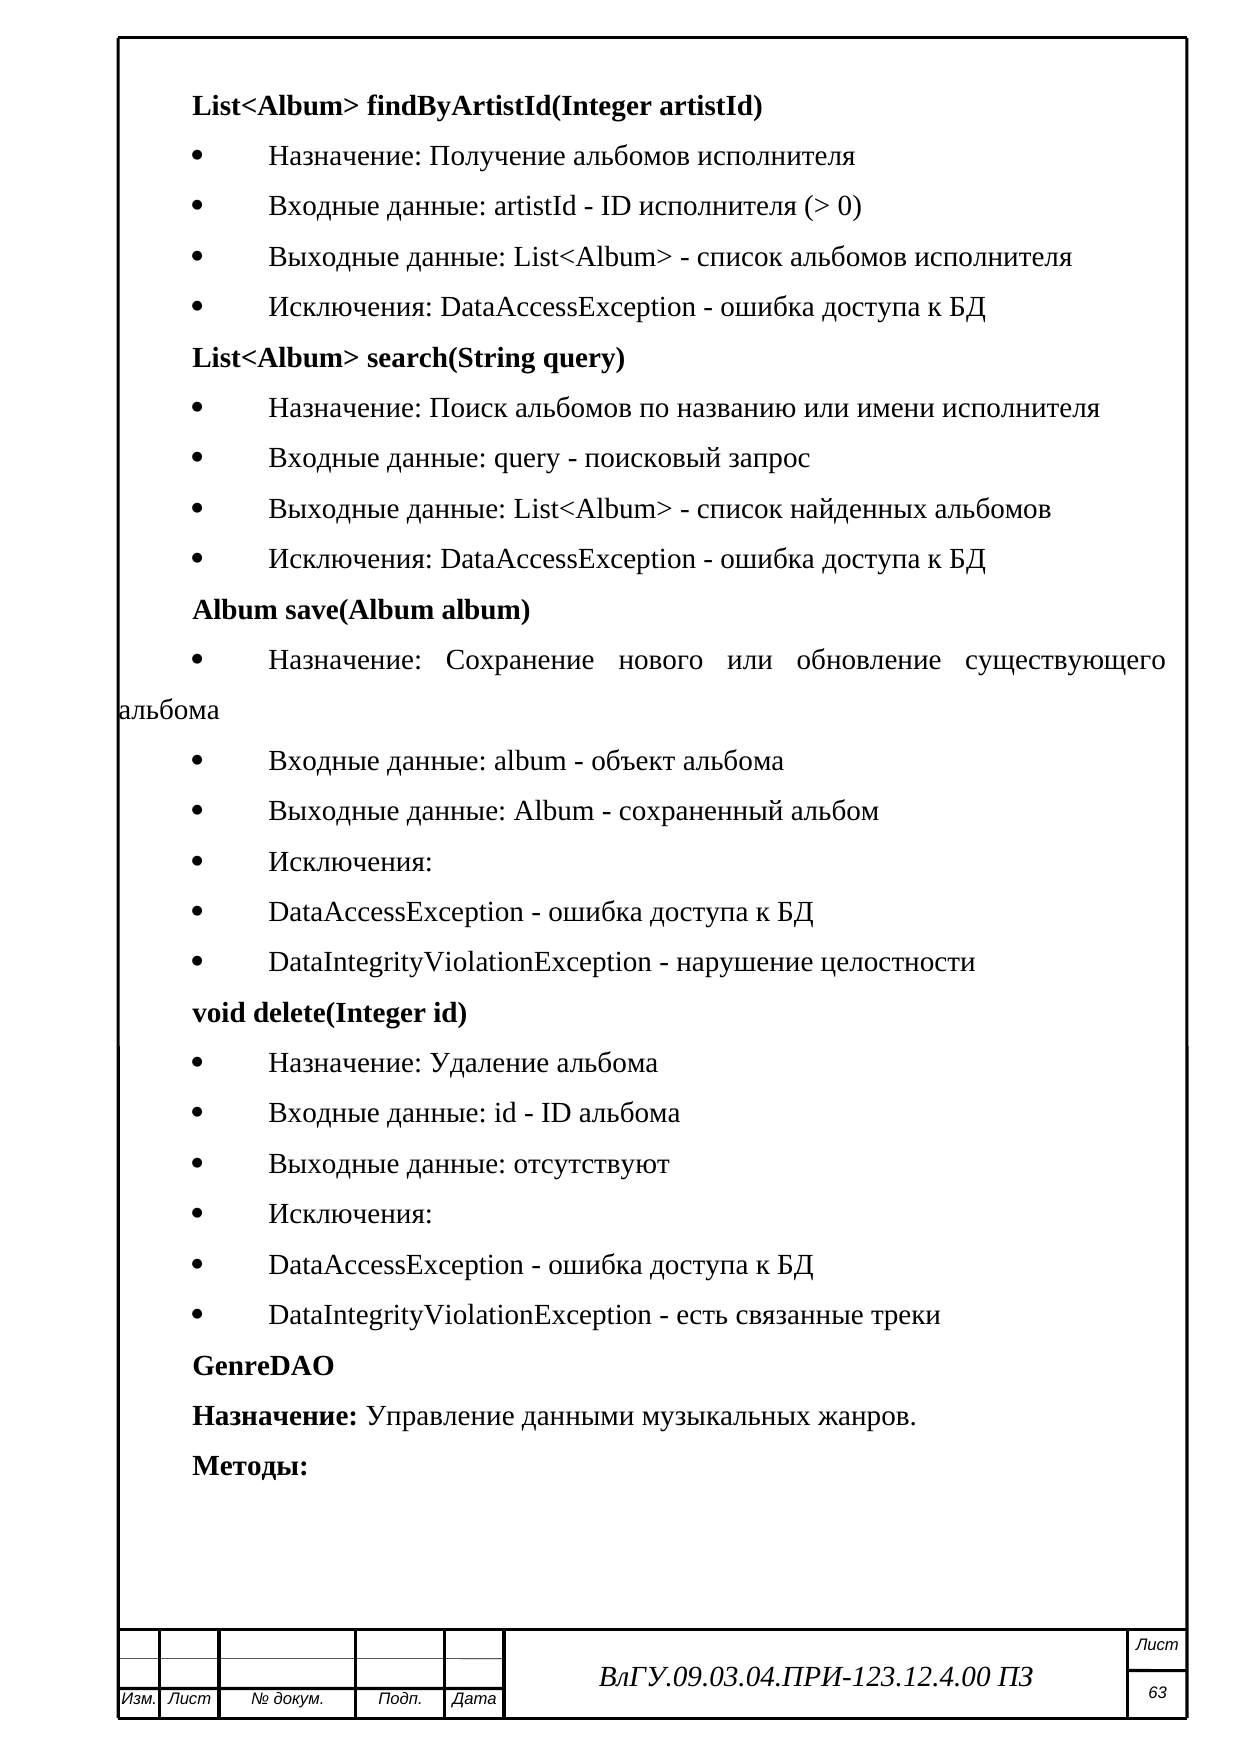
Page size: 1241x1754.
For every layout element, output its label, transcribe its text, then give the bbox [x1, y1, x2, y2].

text Назначение: Управление данными музыкальных жанров. [118, 1398, 1166, 1432]
text Входные данные: album - объект альбома [118, 743, 1166, 776]
text Album save(Album album) [118, 592, 1166, 625]
text Входные данные: artistId - ID исполнителя (> 0) [118, 188, 1166, 222]
text Назначение: Сохранение нового или обновление существующего альбома [118, 642, 1166, 726]
text Входные данные: id - ID альбома [118, 1096, 1166, 1129]
text DataAccessException - ошибка доступа к БД [118, 894, 1166, 928]
text Назначение: Удаление альбома [118, 1045, 1166, 1079]
text GenreDAO [118, 1348, 1166, 1381]
text Назначение: Поиск альбомов по названию или имени исполнителя [118, 390, 1166, 424]
text List<Album> search(String query) [118, 340, 1166, 373]
text Выходные данные: отсутствуют [118, 1146, 1166, 1180]
text DataAccessException - ошибка доступа к БД [118, 1247, 1166, 1281]
text Методы: [118, 1448, 1166, 1482]
text Исключения: [118, 844, 1166, 877]
text Входные данные: query - поисковый запрос [118, 441, 1166, 474]
text List<Album> findByArtistId(Integer artistId) [118, 88, 1166, 121]
text void delete(Integer id) [118, 995, 1166, 1028]
text Выходные данные: Album - сохраненный альбом [118, 793, 1166, 827]
text Выходные данные: List<Album> - список альбомов исполнителя [118, 239, 1166, 273]
text Выходные данные: List<Album> - список найденных альбомов [118, 491, 1166, 524]
text DataIntegrityViolationException - есть связанные треки [118, 1297, 1166, 1331]
text DataIntegrityViolationException - нарушение целостности [118, 944, 1166, 978]
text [118, 289, 1166, 323]
text Назначение: Получение альбомов исполнителя [118, 138, 1166, 172]
text Исключения: [118, 1196, 1166, 1230]
text Исключения: DataAccessException - ошибка доступа к БД [118, 541, 1166, 575]
